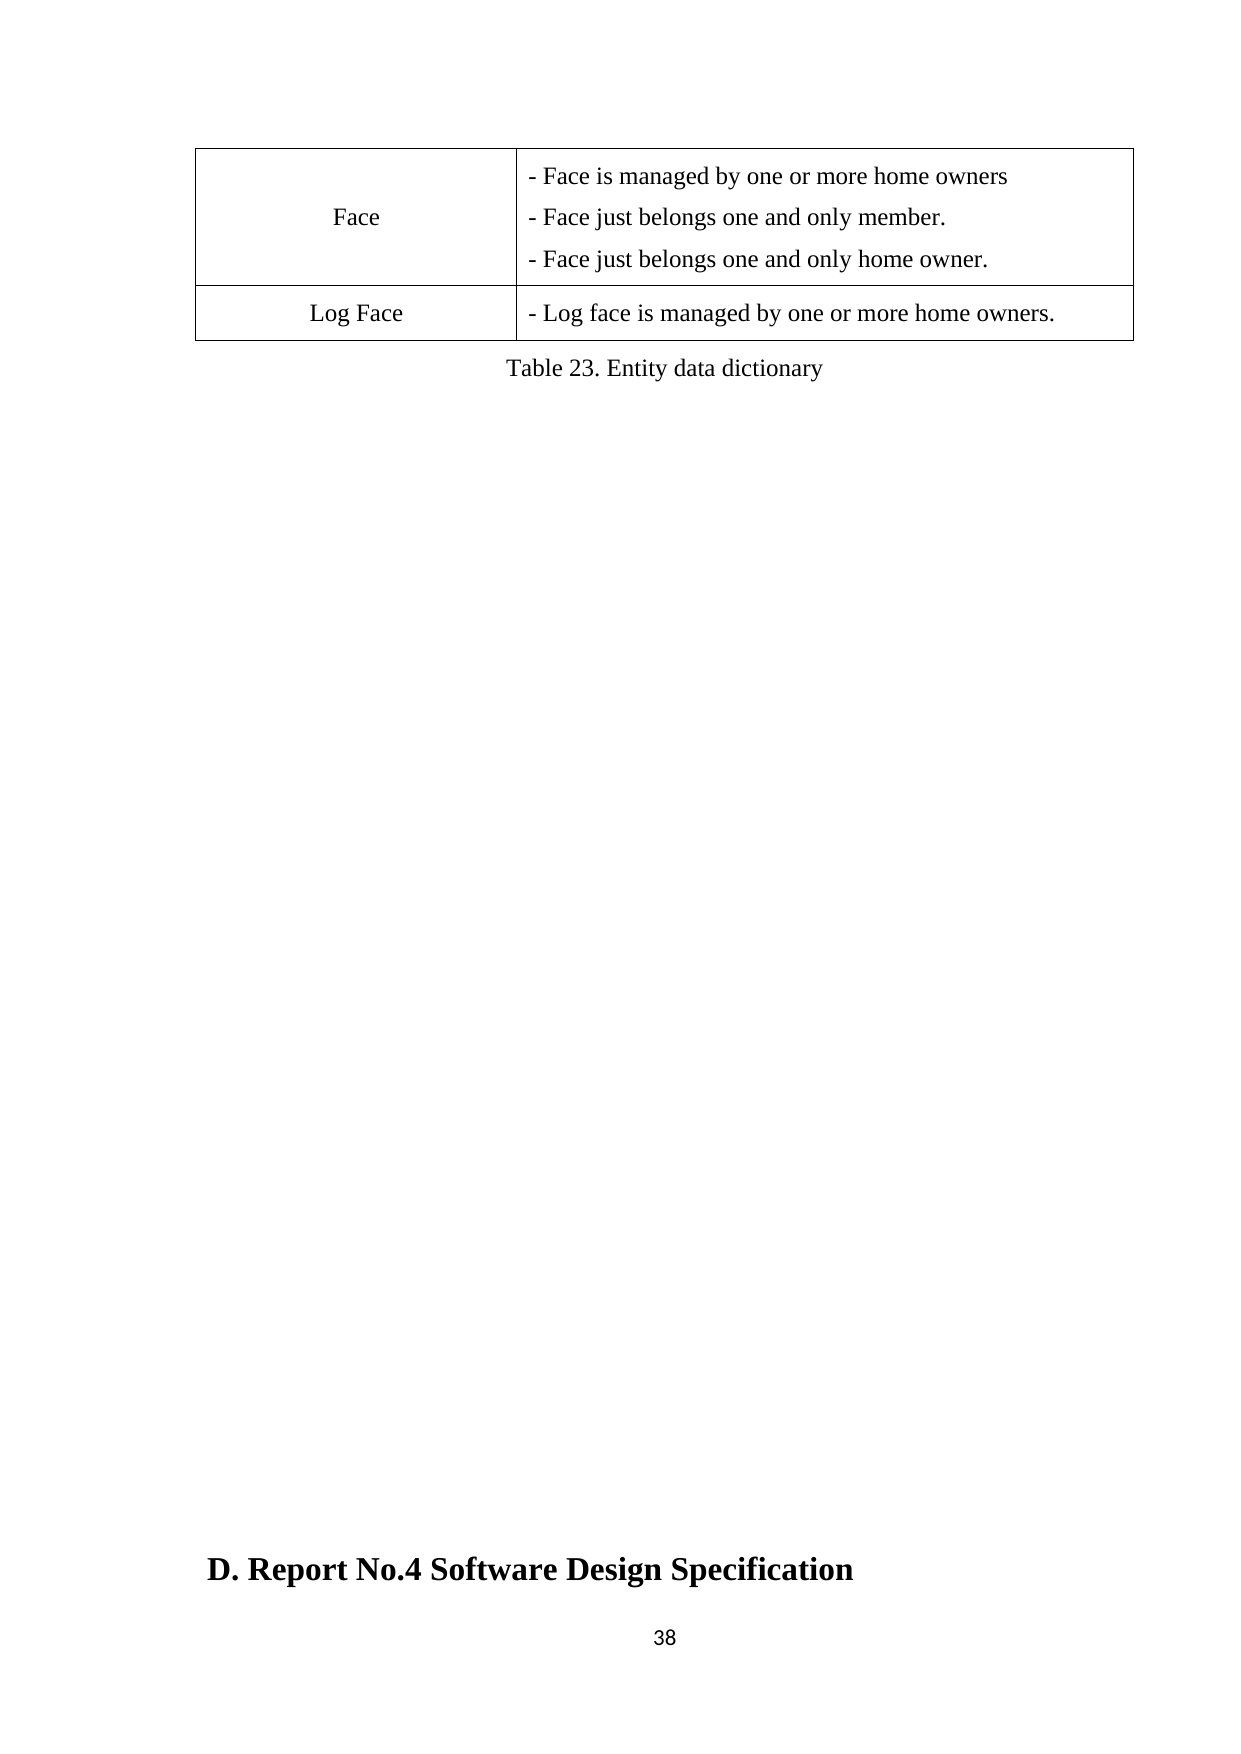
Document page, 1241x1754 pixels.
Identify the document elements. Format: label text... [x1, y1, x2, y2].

title D. Report No.4 Software Design Specification [207, 1549, 1122, 1588]
table_cell - Log face is managed by one or more home owners. [517, 286, 1133, 340]
table_cell - Face is managed by one or more home owners - Face just belongs one and only member. - Face just belongs one and only home owner. [517, 149, 1133, 285]
table_cell Face [196, 149, 516, 285]
table_cell Log Face [196, 286, 516, 340]
text Table 23. Entity data dictionary [207, 353, 1122, 382]
